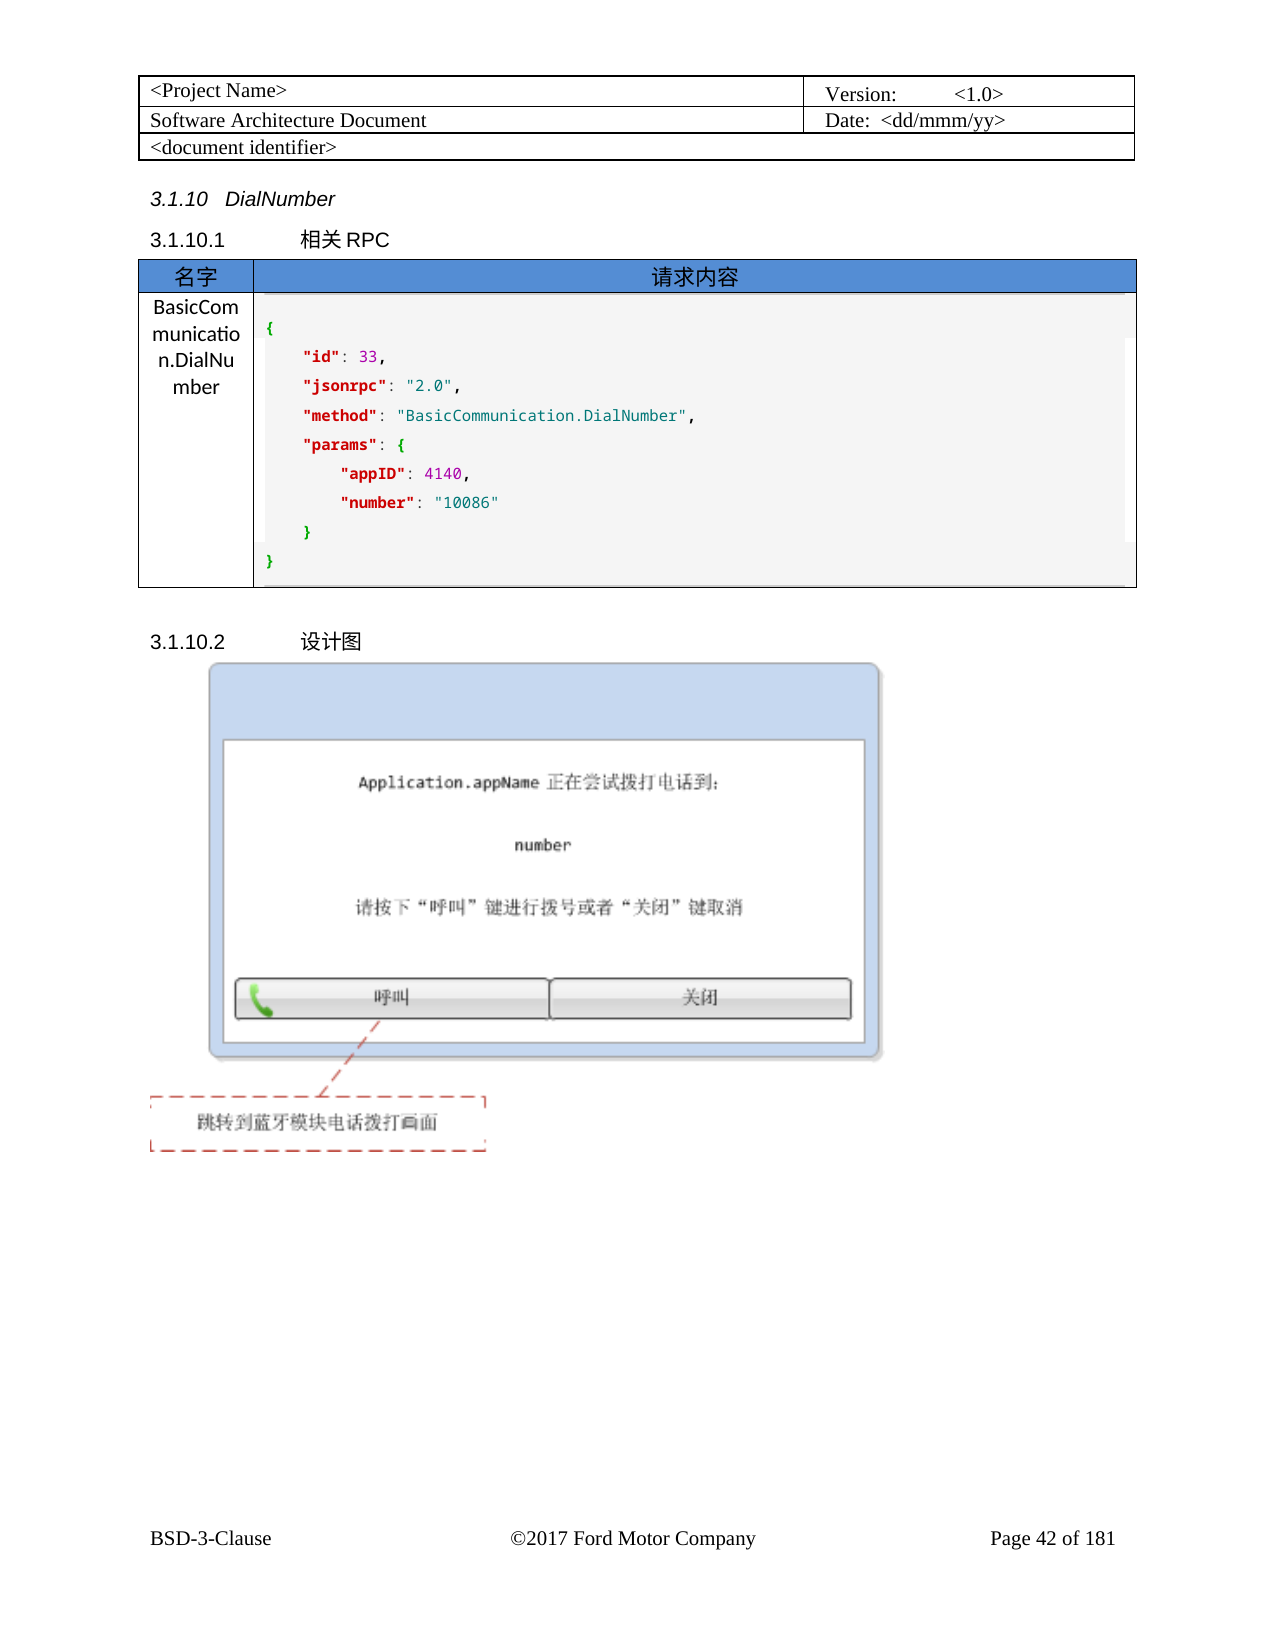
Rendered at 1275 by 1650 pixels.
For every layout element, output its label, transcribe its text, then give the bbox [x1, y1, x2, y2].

subtitle 相关RPC [150, 223, 1125, 253]
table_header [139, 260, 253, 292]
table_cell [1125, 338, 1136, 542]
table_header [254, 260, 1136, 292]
subtitle 设计图 [150, 626, 1125, 656]
subtitle DialNumber [150, 185, 1125, 210]
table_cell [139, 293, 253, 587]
picture [150, 662, 885, 1152]
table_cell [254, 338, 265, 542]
